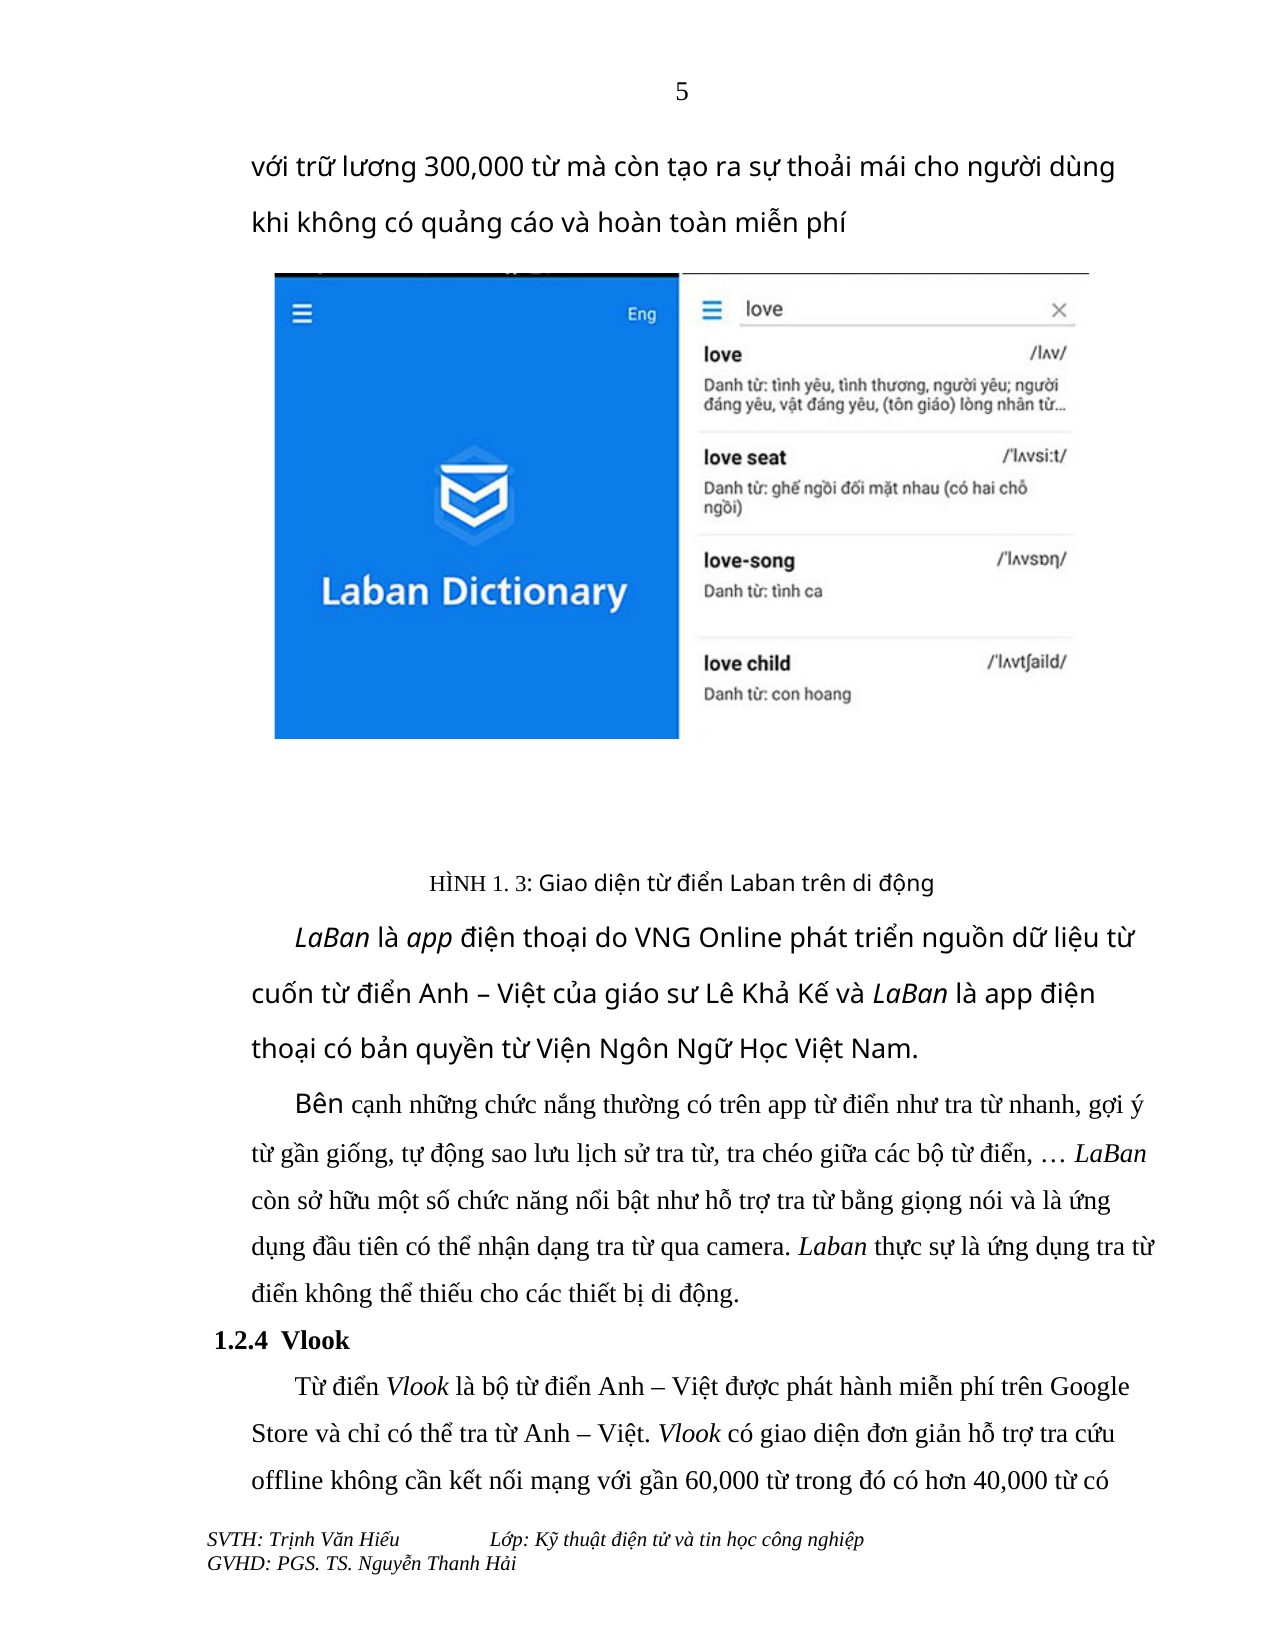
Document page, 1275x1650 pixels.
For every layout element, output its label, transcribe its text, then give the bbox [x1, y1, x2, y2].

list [251, 1371, 1157, 1495]
list Vlook [214, 1324, 1157, 1355]
picture [274, 273, 1089, 739]
list Bên cạnh những chức nắng thường có trên app từ điển như tra từ nhanh, gợi ý từ gần giống, tự động sao lưu lịch sử tra từ, tra chéo giữa các bộ từ điển, … LaBan còn sở hữu một số chức năng nổi bật như hỗ trợ tra từ bằng giọng nói và là ứng dụng đầu tiên có thể nhận dạng tra từ qua camera. Laban thực sự là ứng dụng tra từ điển không thể thiếu cho các thiết bị di động. [251, 1085, 1157, 1308]
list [251, 148, 1157, 240]
list LaBan là app điện thoại do VNG Online phát triển nguồn dữ liệu từ cuốn từ điển Anh – Việt của giáo sư Lê Khả Kế và LaBan là app điện thoại có bản quyền từ Viện Ngôn Ngữ Học Việt Nam. [251, 919, 1157, 1066]
text HÌNH 1. 3: Giao diện từ điển Laban trên di động [207, 867, 1157, 898]
